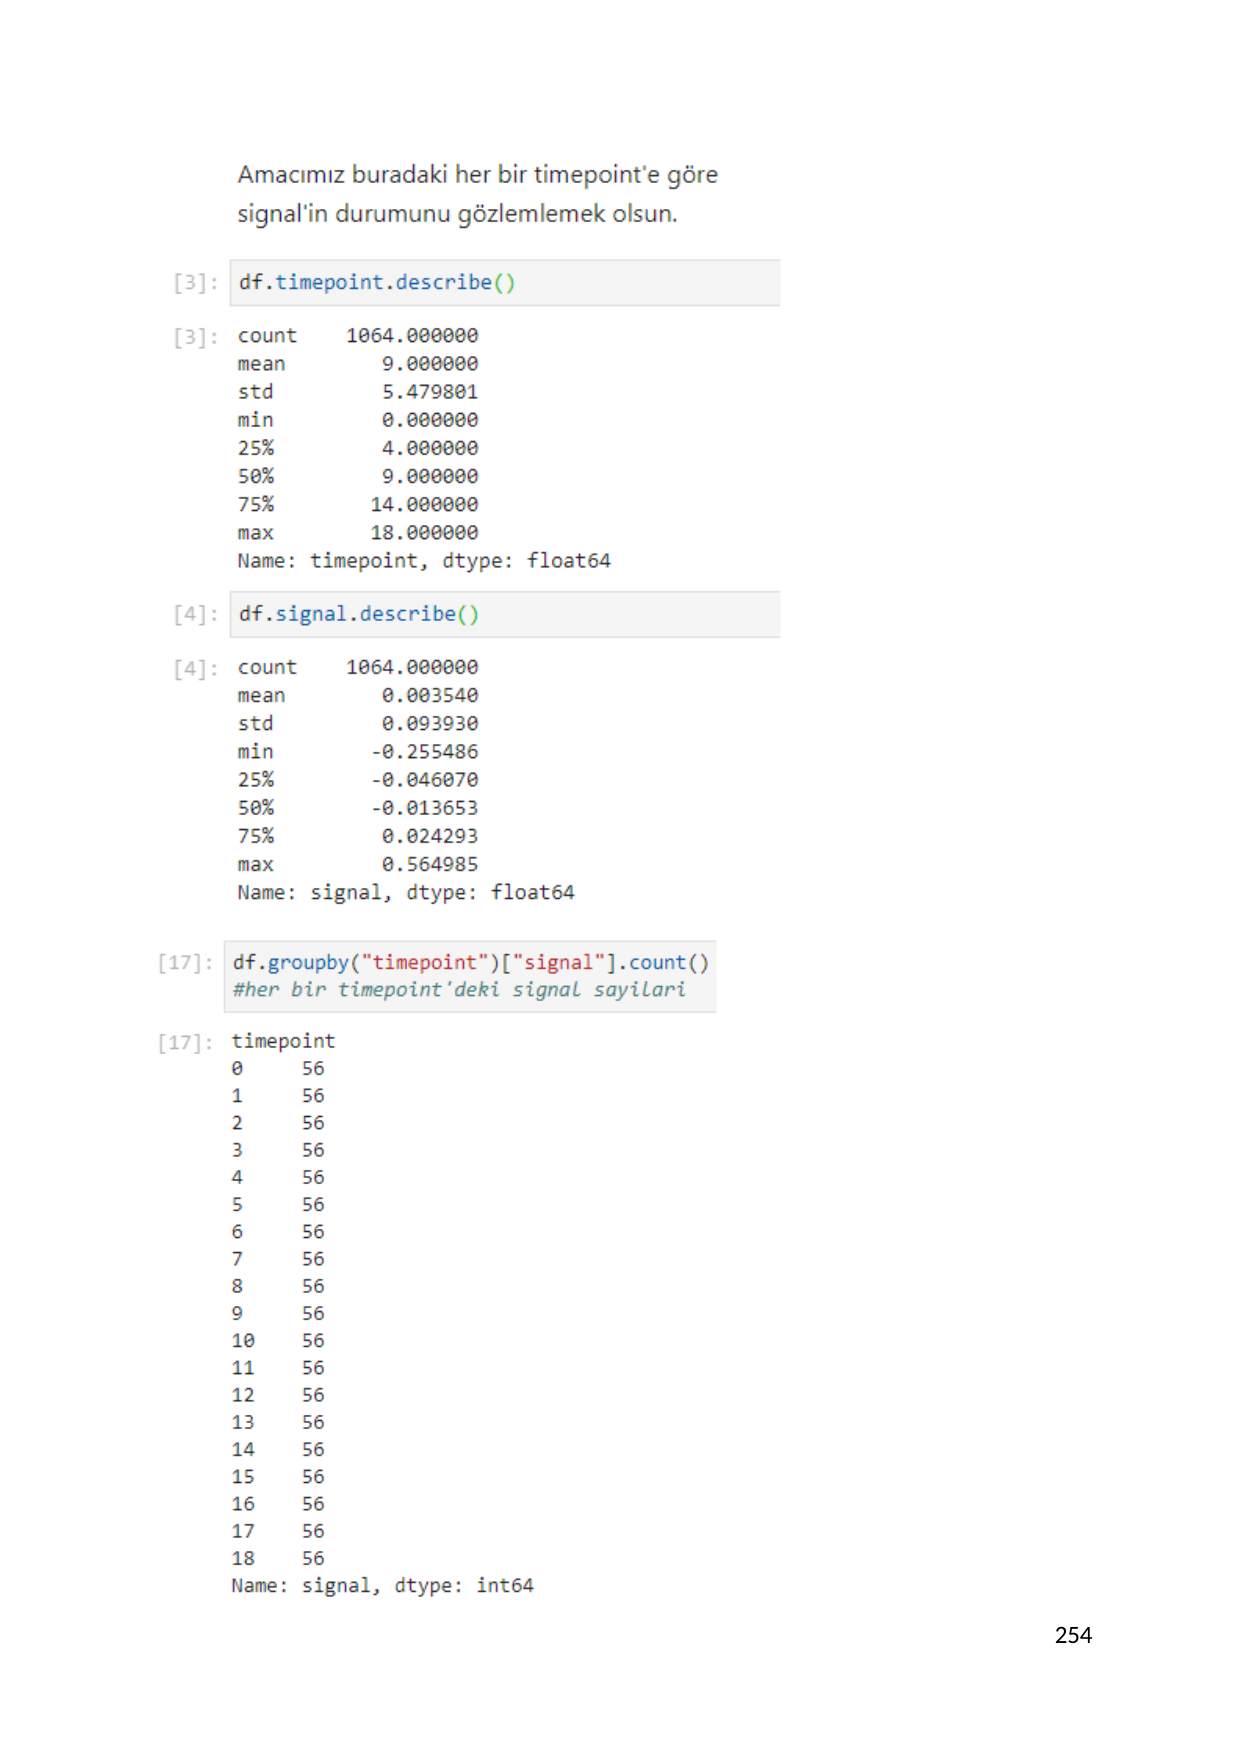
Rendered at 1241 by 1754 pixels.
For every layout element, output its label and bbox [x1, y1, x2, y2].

picture [147, 930, 717, 1609]
picture [147, 147, 781, 912]
